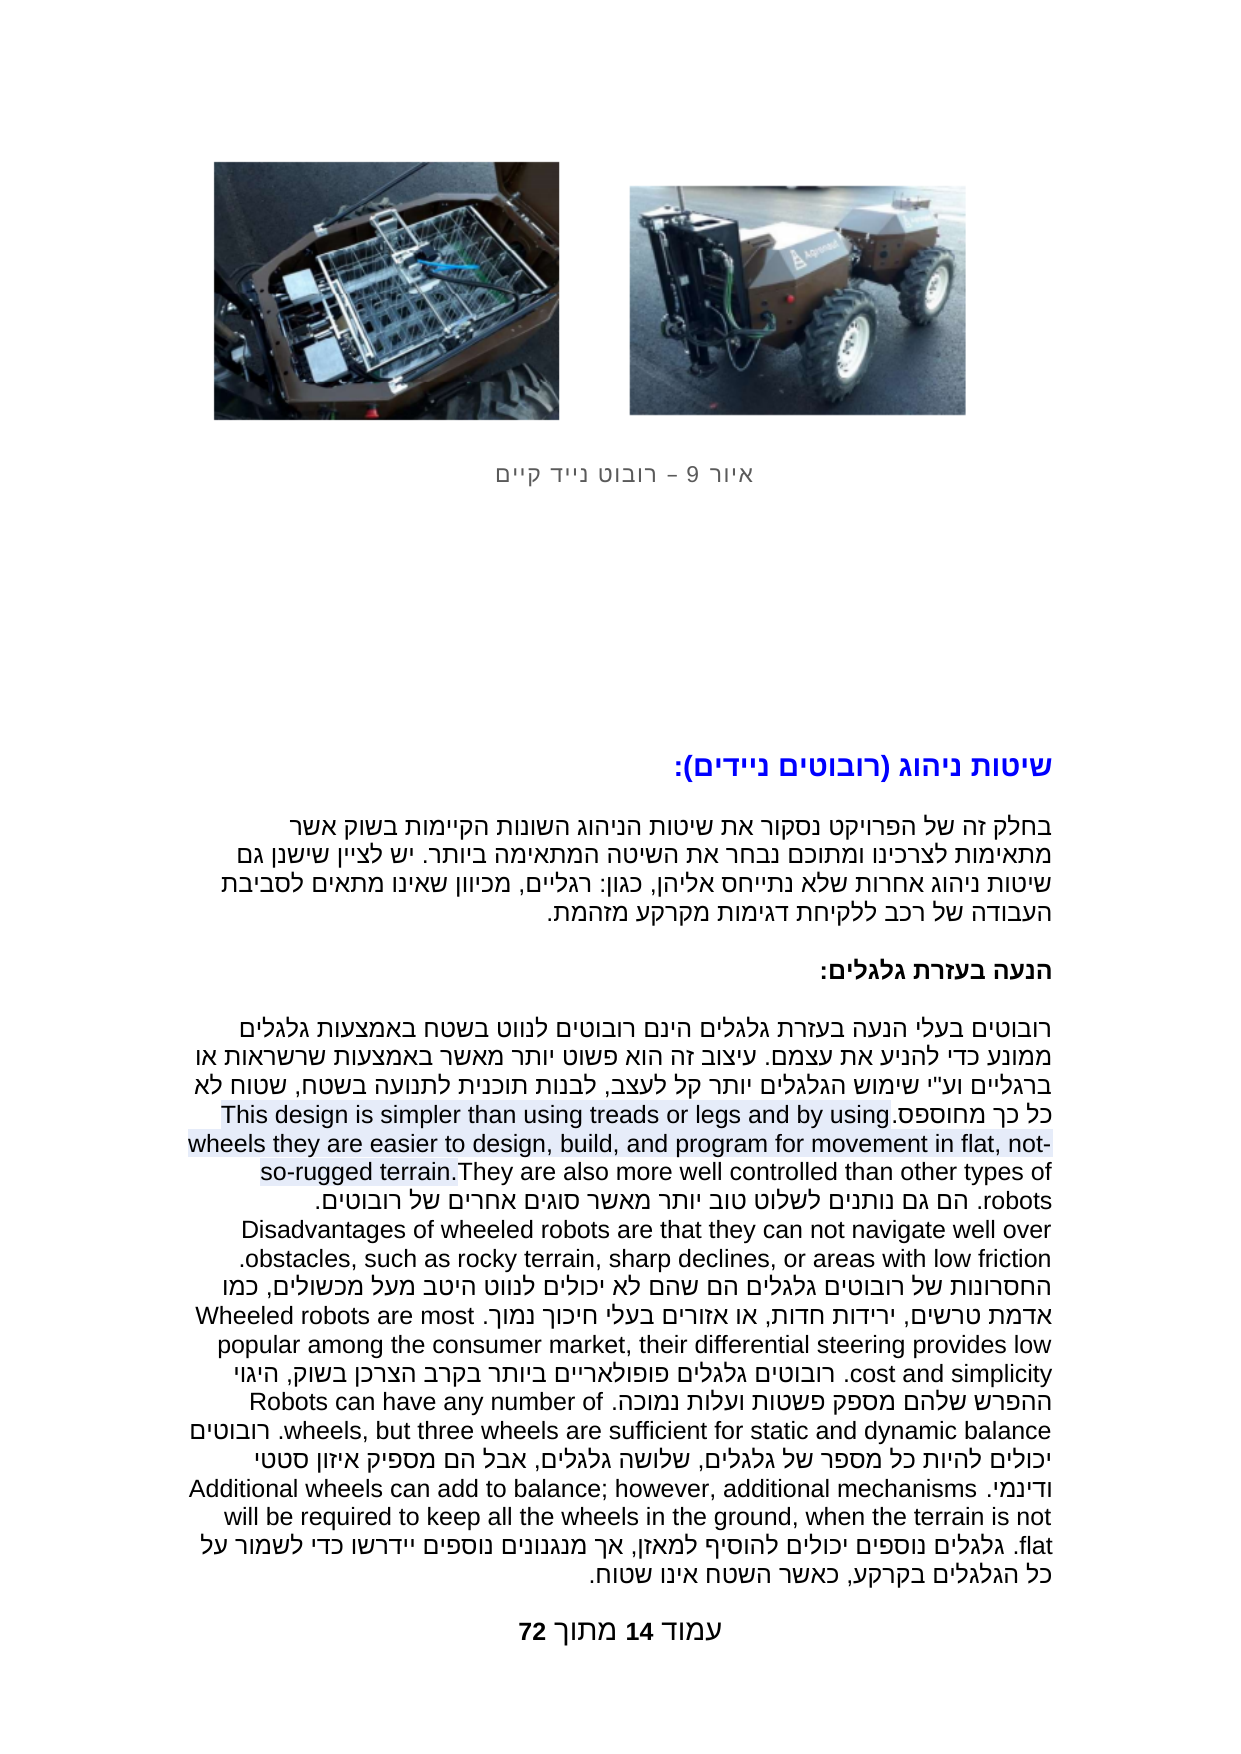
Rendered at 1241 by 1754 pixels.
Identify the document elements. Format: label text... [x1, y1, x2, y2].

subtitle שיטות ניהוג (רובוטים ניידים): [187, 749, 1053, 782]
text בחלק זה של הפרויקט נסקור את שיטות הניהוג השונות הקיימות בשוק אשר מתאימות לצרכינו ומתוכם נבחר את השיטה המתאימה ביותר. יש לציין שישנן גם שיטות ניהוג אחרות שלא נתייחס אליהן, כגון: רגליים, מכיוון שאינו מתאים לסביבת העבודה של רכב ללקיחת דגימות מקרקע מזהמת. [187, 812, 1053, 927]
text רובוטים בעלי הנעה בעזרת גלגלים הינם רובוטים לנווט בשטח באמצעות גלגלים ממונע כדי להניע את עצמם. עיצוב זה הוא פשוט יותר מאשר באמצעות שרשראות או ברגליים וע"י שימוש הגלגלים יותר קל לעצב, לבנות תוכנית לתנועה בשטח, שטוח לא כל כך מחוספס.This design is simpler than using treads or legs and by using wheels they are easier to design, build, and program for movement in flat, not-so-rugged terrain.They are also more well controlled than other types of robots. הם גם נותנים לשלוט טוב יותר מאשר סוגים אחרים של רובוטים. Disadvantages of wheeled robots are that they can not navigate well over obstacles, such as rocky terrain, sharp declines, or areas with low friction. החסרונות של רובוטים גלגלים הם שהם לא יכולים לנווט היטב מעל מכשולים, כמו אדמת טרשים, ירידות חדות, או אזורים בעלי חיכוך נמוך. Wheeled robots are most popular among the consumer market, their differential steering provides low cost and simplicity. רובוטים גלגלים פופולאריים ביותר בקרב הצרכן בשוק, היגוי ההפרש שלהם מספק פשטות ועלות נמוכה. Robots can have any number of wheels, but three wheels are sufficient for static and dynamic balance. רובוטים יכולים להיות כל מספר של גלגלים, שלושה גלגלים, אבל הם מספיק איזון סטטי ודינמי. Additional wheels can add to balance; however, additional mechanisms will be required to keep all the wheels in the ground, when the terrain is not flat. גלגלים נוספים יכולים להוסיף למאזן, אך מנגנונים נוספים יידרשו כדי לשמור על כל הגלגלים בקרקע, כאשר השטח אינו שטוח. [187, 1014, 1053, 1589]
picture [599, 152, 1008, 431]
subtitle הנעה בעזרת גלגלים: [187, 956, 1053, 984]
subtitle איור 9 – רובוט נייד קיים [187, 461, 1053, 488]
picture [204, 150, 581, 432]
